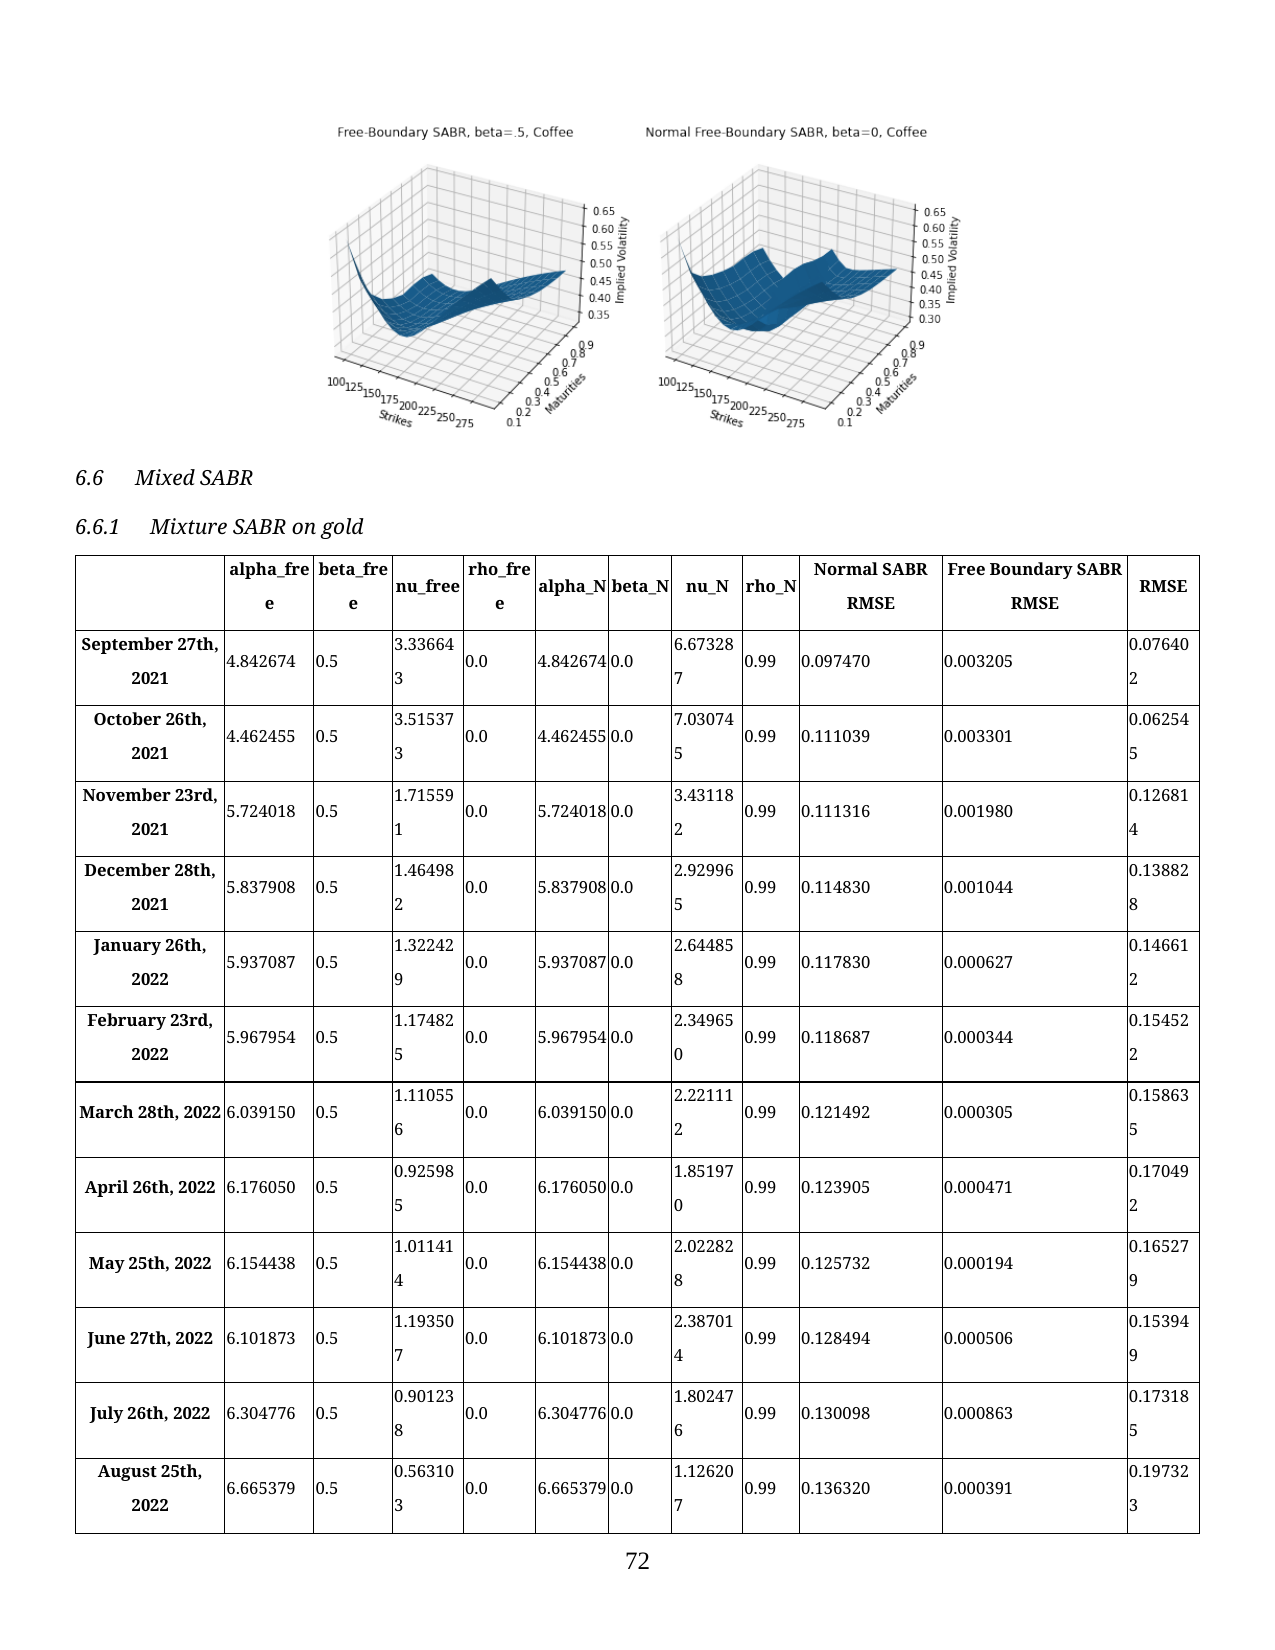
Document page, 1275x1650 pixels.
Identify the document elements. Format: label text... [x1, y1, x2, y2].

table_cell October 26th, 2021 [76, 706, 224, 781]
table_cell 0.0 [609, 1007, 671, 1081]
table_cell 0.99 [743, 1383, 799, 1457]
table_cell 0.99 [743, 932, 799, 1006]
table_header alpha_N [536, 556, 608, 630]
table_cell 0.99 [743, 1158, 799, 1232]
table_cell 6.154438 [225, 1233, 313, 1307]
table_cell 0.5 [314, 1158, 392, 1232]
table_cell 0.99 [743, 1083, 799, 1157]
table_cell 0.136320 [800, 1459, 942, 1533]
table_cell 0.126814 [1128, 782, 1199, 856]
table_cell 0.0 [464, 857, 535, 931]
table_cell 0.99 [743, 1459, 799, 1533]
table_header nu_N [672, 556, 742, 630]
table_cell 0.001044 [943, 857, 1127, 931]
table_cell 5.937087 [225, 932, 313, 1006]
table_header alpha_free [225, 556, 313, 630]
table_cell 0.5 [314, 1083, 392, 1157]
table_cell 0.0 [464, 706, 535, 781]
table_cell April 26th, 2022 [76, 1158, 224, 1232]
table_cell 6.304776 [536, 1383, 608, 1457]
table_cell March 28th, 2022 [76, 1083, 224, 1157]
table_cell 0.5 [314, 1308, 392, 1382]
table_cell 0.925985 [393, 1158, 463, 1232]
table_cell 0.99 [743, 1007, 799, 1081]
table_header Free Boundary SABR RMSE [943, 556, 1127, 630]
table_cell 0.130098 [800, 1383, 942, 1457]
table_cell 0.5 [314, 1233, 392, 1307]
table_cell 5.967954 [536, 1007, 608, 1081]
table_cell 6.176050 [225, 1158, 313, 1232]
table_cell 2.387014 [672, 1308, 742, 1382]
table_cell 6.101873 [225, 1308, 313, 1382]
table_cell 0.001980 [943, 782, 1127, 856]
table_cell November 23rd, 2021 [76, 782, 224, 856]
table_cell 4.462455 [536, 706, 608, 781]
table_cell 0.097470 [800, 631, 942, 705]
table_cell 0.138828 [1128, 857, 1199, 931]
table_cell 0.0 [609, 1233, 671, 1307]
table_cell 0.5 [314, 1007, 392, 1081]
table_cell 0.197323 [1128, 1459, 1199, 1533]
table_header rho_free [464, 556, 535, 630]
table_cell 1.174825 [393, 1007, 463, 1081]
table_cell 0.5 [314, 932, 392, 1006]
table_cell 5.837908 [536, 857, 608, 931]
table_cell 1.802476 [672, 1383, 742, 1457]
table_header [76, 556, 224, 630]
table_cell 0.0 [464, 782, 535, 856]
table_cell 2.022828 [672, 1233, 742, 1307]
table_header Normal SABR RMSE [800, 556, 942, 630]
table_cell 7.030745 [672, 706, 742, 781]
table_cell 0.99 [743, 631, 799, 705]
table_cell 0.123905 [800, 1158, 942, 1232]
table_cell 0.5 [314, 631, 392, 705]
table_cell 6.101873 [536, 1308, 608, 1382]
table_cell 0.0 [609, 1308, 671, 1382]
table_cell 0.003205 [943, 631, 1127, 705]
table_cell August 25th, 2022 [76, 1459, 224, 1533]
table_cell 0.0 [609, 782, 671, 856]
table_cell 5.724018 [536, 782, 608, 856]
table_cell 0.062545 [1128, 706, 1199, 781]
table_cell 1.715591 [393, 782, 463, 856]
table_cell 0.128494 [800, 1308, 942, 1382]
table_cell 0.000391 [943, 1459, 1127, 1533]
table_cell 1.464982 [393, 857, 463, 931]
table_cell 0.99 [743, 706, 799, 781]
table_cell 6.176050 [536, 1158, 608, 1232]
table_header beta_N [609, 556, 671, 630]
table_cell 0.173185 [1128, 1383, 1199, 1457]
table_cell 0.000627 [943, 932, 1127, 1006]
table_cell 4.842674 [536, 631, 608, 705]
table_cell 0.076402 [1128, 631, 1199, 705]
table_cell 6.665379 [536, 1459, 608, 1533]
table_cell 6.039150 [536, 1083, 608, 1157]
subtitle Mixed SABR [75, 463, 1200, 492]
table_cell 0.0 [464, 932, 535, 1006]
table_cell 1.110556 [393, 1083, 463, 1157]
table_cell 0.99 [743, 1308, 799, 1382]
table_cell 0.000471 [943, 1158, 1127, 1232]
table_cell 0.0 [464, 1233, 535, 1307]
table_cell 2.221112 [672, 1083, 742, 1157]
table_cell 0.003301 [943, 706, 1127, 781]
table_cell July 26th, 2022 [76, 1383, 224, 1457]
table_cell 2.644858 [672, 932, 742, 1006]
table_cell 0.5 [314, 782, 392, 856]
table_cell 0.0 [464, 631, 535, 705]
table_cell 0.0 [464, 1308, 535, 1382]
table_cell 0.0 [609, 932, 671, 1006]
table_cell 2.929965 [672, 857, 742, 931]
table_cell 0.5 [314, 1383, 392, 1457]
table_cell 0.111039 [800, 706, 942, 781]
table_cell 1.193507 [393, 1308, 463, 1382]
table_cell 3.515373 [393, 706, 463, 781]
table_cell 0.153949 [1128, 1308, 1199, 1382]
table_header nu_free [393, 556, 463, 630]
table_cell 6.673287 [672, 631, 742, 705]
table_cell May 25th, 2022 [76, 1233, 224, 1307]
table_cell 5.837908 [225, 857, 313, 931]
subtitle Mixture SABR on gold [75, 512, 1200, 541]
table_header RMSE [1128, 556, 1199, 630]
table_cell 0.125732 [800, 1233, 942, 1307]
table_cell 0.000194 [943, 1233, 1127, 1307]
table_header beta_free [314, 556, 392, 630]
table_cell 1.322429 [393, 932, 463, 1006]
table_cell 0.99 [743, 857, 799, 931]
table_header rho_N [743, 556, 799, 630]
table_cell 5.967954 [225, 1007, 313, 1081]
table_cell September 27th, 2021 [76, 631, 224, 705]
table_cell 0.0 [609, 1158, 671, 1232]
table_cell 1.126207 [672, 1459, 742, 1533]
table_cell 0.0 [609, 706, 671, 781]
table_cell 4.462455 [225, 706, 313, 781]
table_cell 0.0 [609, 1383, 671, 1457]
table_cell 0.111316 [800, 782, 942, 856]
table_cell 0.563103 [393, 1459, 463, 1533]
table_cell 1.851970 [672, 1158, 742, 1232]
table_cell 0.0 [464, 1459, 535, 1533]
table_cell 1.011414 [393, 1233, 463, 1307]
table_cell 5.937087 [536, 932, 608, 1006]
table_cell 0.0 [464, 1083, 535, 1157]
table_cell 0.0 [464, 1007, 535, 1081]
table_cell January 26th, 2022 [76, 932, 224, 1006]
table_cell June 27th, 2022 [76, 1308, 224, 1382]
table_cell 0.99 [743, 782, 799, 856]
table_cell 0.121492 [800, 1083, 942, 1157]
table_cell 6.154438 [536, 1233, 608, 1307]
table_cell 3.336643 [393, 631, 463, 705]
table_cell 0.146612 [1128, 932, 1199, 1006]
table_cell 0.5 [314, 1459, 392, 1533]
table_cell 0.117830 [800, 932, 942, 1006]
table_cell 2.349650 [672, 1007, 742, 1081]
table_cell 0.000344 [943, 1007, 1127, 1081]
table_cell 0.114830 [800, 857, 942, 931]
table_cell 0.000863 [943, 1383, 1127, 1457]
table_cell 0.000305 [943, 1083, 1127, 1157]
table_cell 0.901238 [393, 1383, 463, 1457]
table_cell December 28th, 2021 [76, 857, 224, 931]
picture [306, 120, 969, 437]
table_cell 6.665379 [225, 1459, 313, 1533]
table_cell 0.170492 [1128, 1158, 1199, 1232]
table_cell 0.0 [464, 1158, 535, 1232]
table_cell 0.0 [464, 1383, 535, 1457]
table_cell 0.5 [314, 706, 392, 781]
table_cell 0.158635 [1128, 1083, 1199, 1157]
table_cell 4.842674 [225, 631, 313, 705]
table_cell 0.118687 [800, 1007, 942, 1081]
table_cell 0.0 [609, 631, 671, 705]
table_cell 0.0 [609, 1083, 671, 1157]
table_cell 0.000506 [943, 1308, 1127, 1382]
table_cell 6.039150 [225, 1083, 313, 1157]
table_cell 3.431182 [672, 782, 742, 856]
table_cell 0.99 [743, 1233, 799, 1307]
table_cell 5.724018 [225, 782, 313, 856]
table_cell 0.154522 [1128, 1007, 1199, 1081]
table_cell 0.0 [609, 1459, 671, 1533]
table_cell 0.5 [314, 857, 392, 931]
table_cell 0.165279 [1128, 1233, 1199, 1307]
table_cell 6.304776 [225, 1383, 313, 1457]
table_cell February 23rd, 2022 [76, 1007, 224, 1081]
table_cell 0.0 [609, 857, 671, 931]
